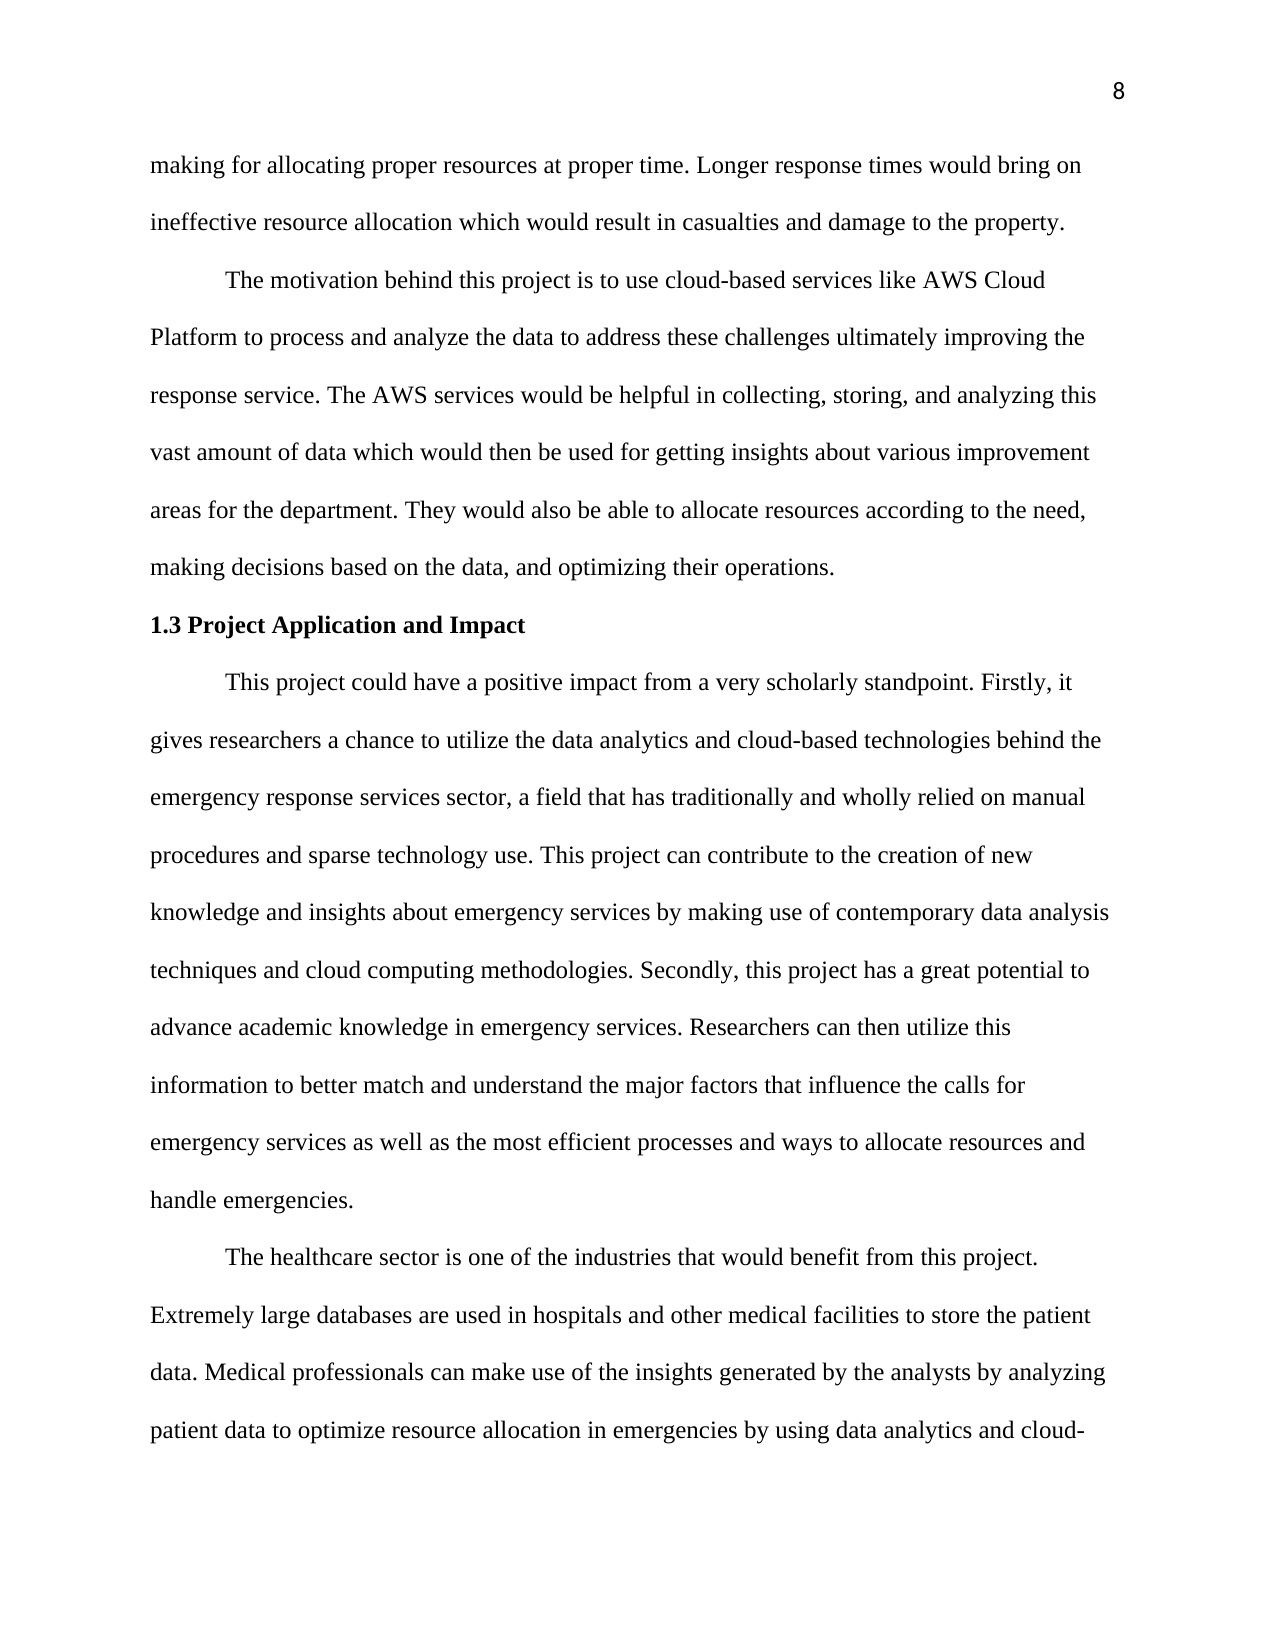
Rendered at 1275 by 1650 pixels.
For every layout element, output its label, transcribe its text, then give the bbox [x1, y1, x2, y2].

text This project could have a positive impact from a very scholarly standpoint. Firstly, it gives researchers a chance to utilize the data analytics and cloud-based technologies behind the emergency response services sector, a field that has traditionally and wholly relied on manual procedures and sparse technology use. This project can contribute to the creation of new knowledge and insights about emergency services by making use of contemporary data analysis techniques and cloud computing methodologies. Secondly, this project has a great potential to advance academic knowledge in emergency services. Researchers can then utilize this information to better match and understand the major factors that influence the calls for emergency services as well as the most efficient processes and ways to allocate resources and handle emergencies. [150, 667, 1125, 1214]
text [150, 1242, 1125, 1444]
text The motivation behind this project is to use cloud-based services like AWS Cloud Platform to process and analyze the data to address these challenges ultimately improving the response service. The AWS services would be helpful in collecting, storing, and analyzing this vast amount of data which would then be used for getting insights about various improvement areas for the department. They would also be able to allocate resources according to the need, making decisions based on the data, and optimizing their operations. [150, 265, 1125, 581]
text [150, 150, 1125, 236]
text 1.3 Project Application and Impact [150, 610, 1125, 639]
